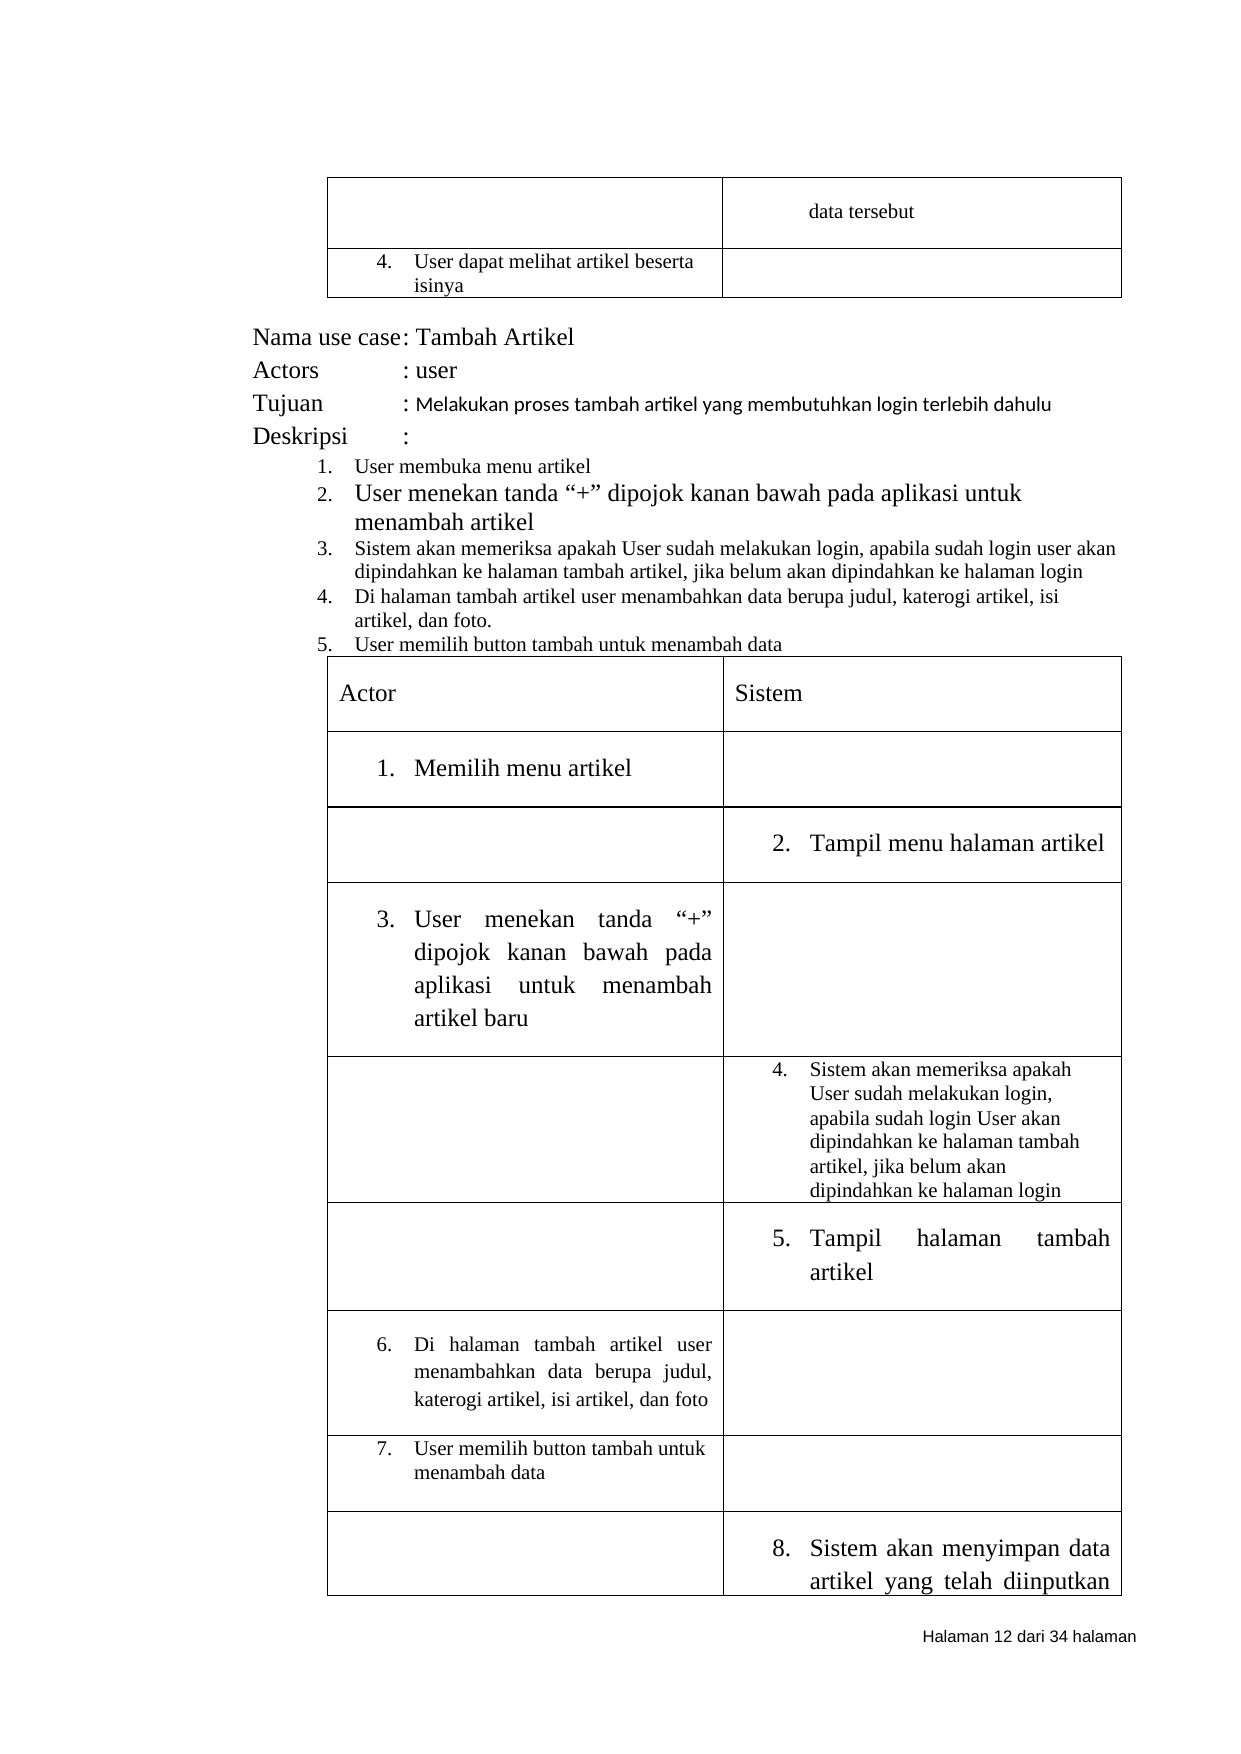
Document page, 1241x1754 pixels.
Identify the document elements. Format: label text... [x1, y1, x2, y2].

table_header Sistem [724, 657, 1121, 731]
table_cell [723, 249, 1121, 297]
text Tujuan : Melakukan proses tambah artikel yang membutuhkan login terlebih dahulu [252, 388, 1122, 417]
table_cell User memilih button tambah untuk menambah data [328, 1436, 723, 1511]
table_cell [724, 883, 1121, 1056]
table_cell Sistem akan memeriksa apakah User sudah melakukan login, apabila sudah login User akan dipindahkan ke halaman tambah artikel, jika belum akan dipindahkan ke halaman login [724, 1057, 1121, 1202]
table_cell [328, 1057, 723, 1202]
list User memilih button tambah untuk menambah data [317, 632, 1122, 656]
table_cell [328, 1512, 723, 1594]
text Deskripsi : [252, 421, 1122, 449]
text Nama use case : Tambah Artikel [252, 322, 1122, 351]
table_cell Di halaman tambah artikel user menambahkan data berupa judul, katerogi artikel, isi artikel, dan foto [328, 1311, 723, 1435]
table_cell Tampil halaman tambah artikel [724, 1203, 1121, 1310]
table_cell [328, 808, 723, 882]
table_cell [328, 178, 722, 247]
table_cell Tampil menu halaman artikel [724, 808, 1121, 882]
table_cell [724, 1436, 1121, 1511]
text Actors : user [252, 355, 1122, 383]
list User membuka menu artikel [317, 454, 1122, 478]
table_cell User menekan tanda “+” dipojok kanan bawah pada aplikasi untuk menambah artikel baru [328, 883, 723, 1056]
list Sistem akan memeriksa apakah User sudah melakukan login, apabila sudah login user akan dipindahkan ke halaman tambah artikel, jika belum akan dipindahkan ke halaman login [317, 535, 1122, 583]
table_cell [723, 178, 1121, 247]
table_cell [724, 1512, 1121, 1594]
table_cell [724, 732, 1121, 806]
table_cell User dapat melihat artikel beserta isinya [328, 249, 722, 297]
table_cell [328, 1203, 723, 1310]
table_cell Memilih menu artikel [328, 732, 723, 806]
list Di halaman tambah artikel user menambahkan data berupa judul, katerogi artikel, isi artikel, dan foto. [317, 583, 1122, 632]
table_cell [724, 1311, 1121, 1435]
list User menekan tanda “+” dipojok kanan bawah pada aplikasi untuk menambah artikel [317, 478, 1122, 535]
table_header Actor [328, 657, 723, 731]
